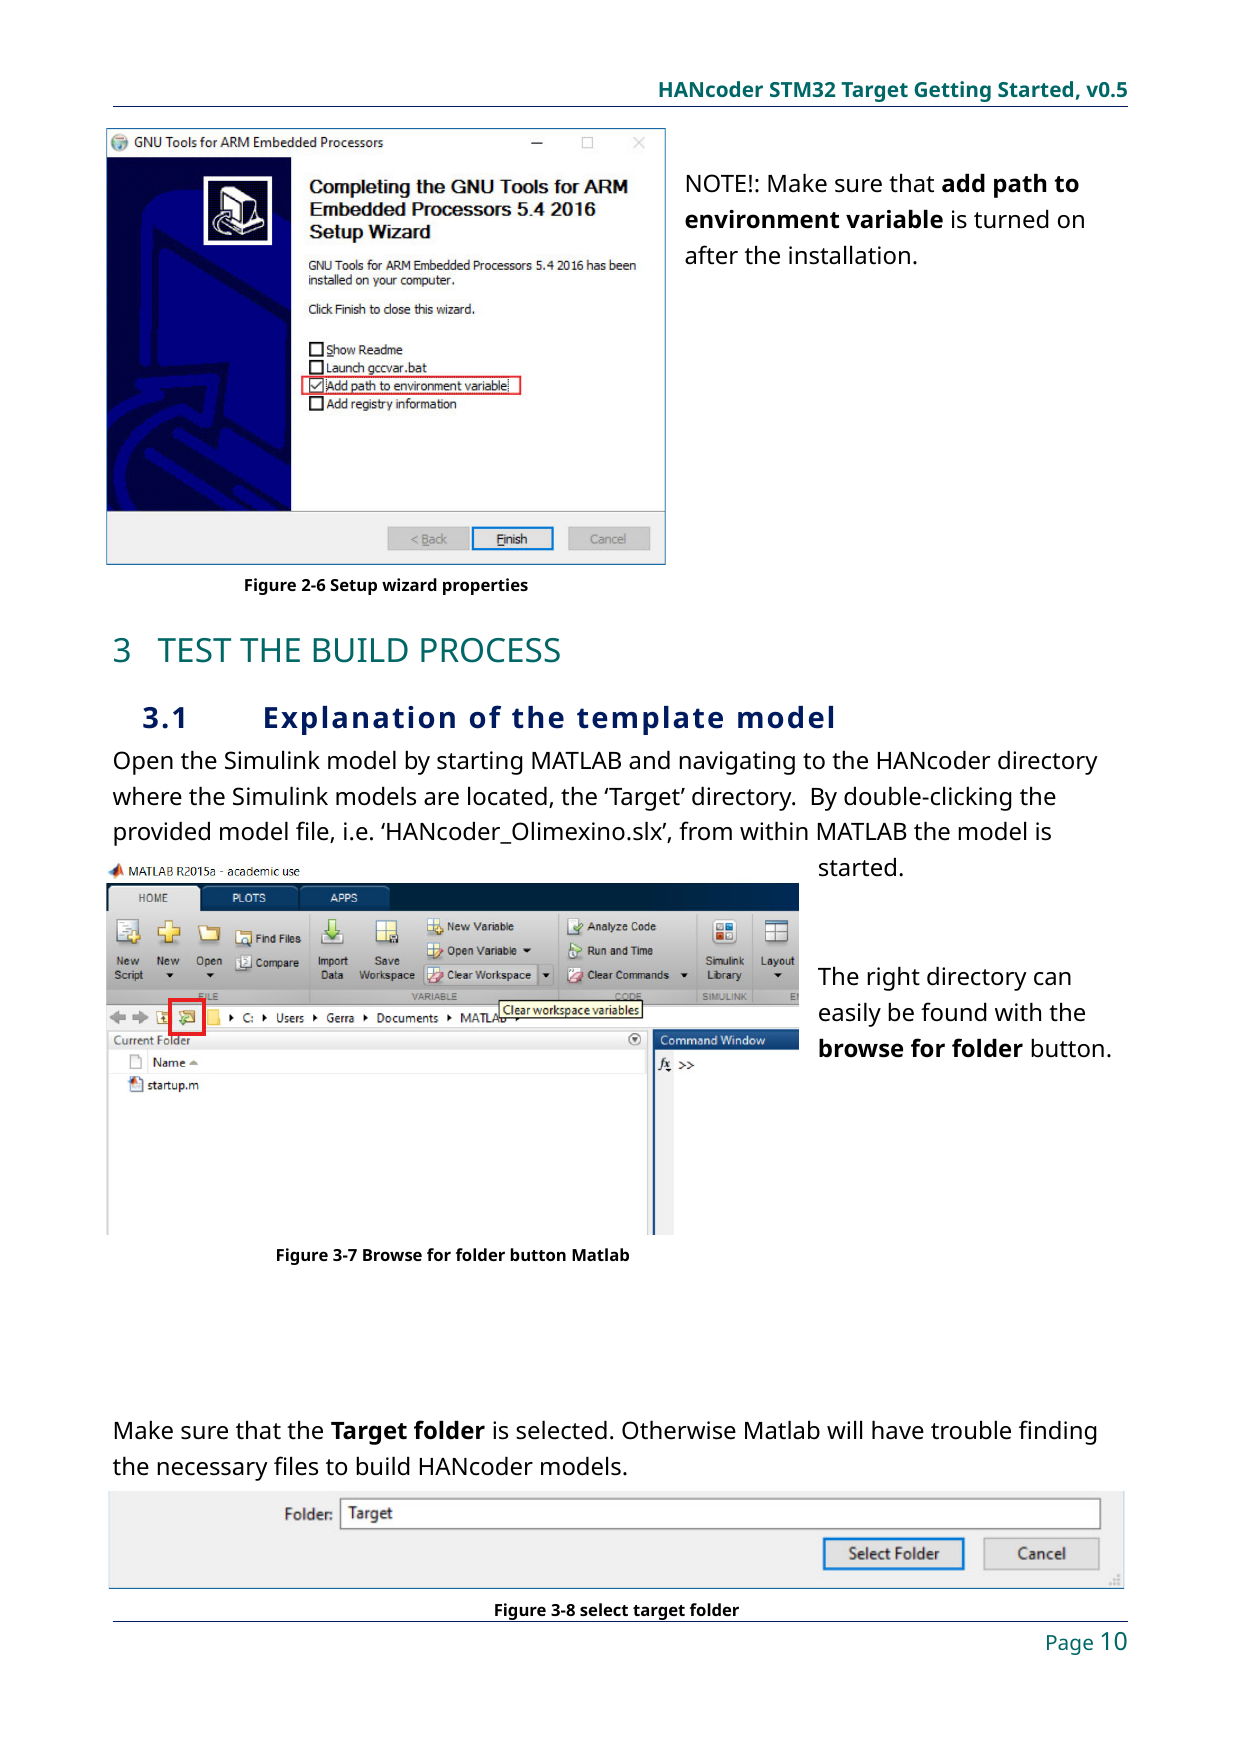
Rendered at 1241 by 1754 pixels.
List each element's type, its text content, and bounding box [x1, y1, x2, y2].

text The right directory can easily be found with the browse for folder button. [799, 960, 1128, 1064]
text Make sure that the Target folder is selected. Otherwise Matlab will have trouble finding the necessary files to build HANcoder models. [112, 1414, 1128, 1482]
picture [108, 1491, 1125, 1589]
subtitle Explanation of the template model [142, 697, 1128, 737]
subtitle Test the build process [112, 627, 1128, 672]
picture [106, 128, 666, 565]
text NOTE!: Make sure that add path to environment variable is turned on after the installation. [666, 167, 1128, 271]
text Open the Simulink model by starting MATLAB and navigating to the HANcoder directory where the Simulink models are located, the ‘Target’ directory. By double-clicking the provided model file, i.e. ‘HANcoder_Olimexino.slx’, from within MATLAB the model is started. [112, 743, 1128, 883]
picture [106, 859, 799, 1235]
